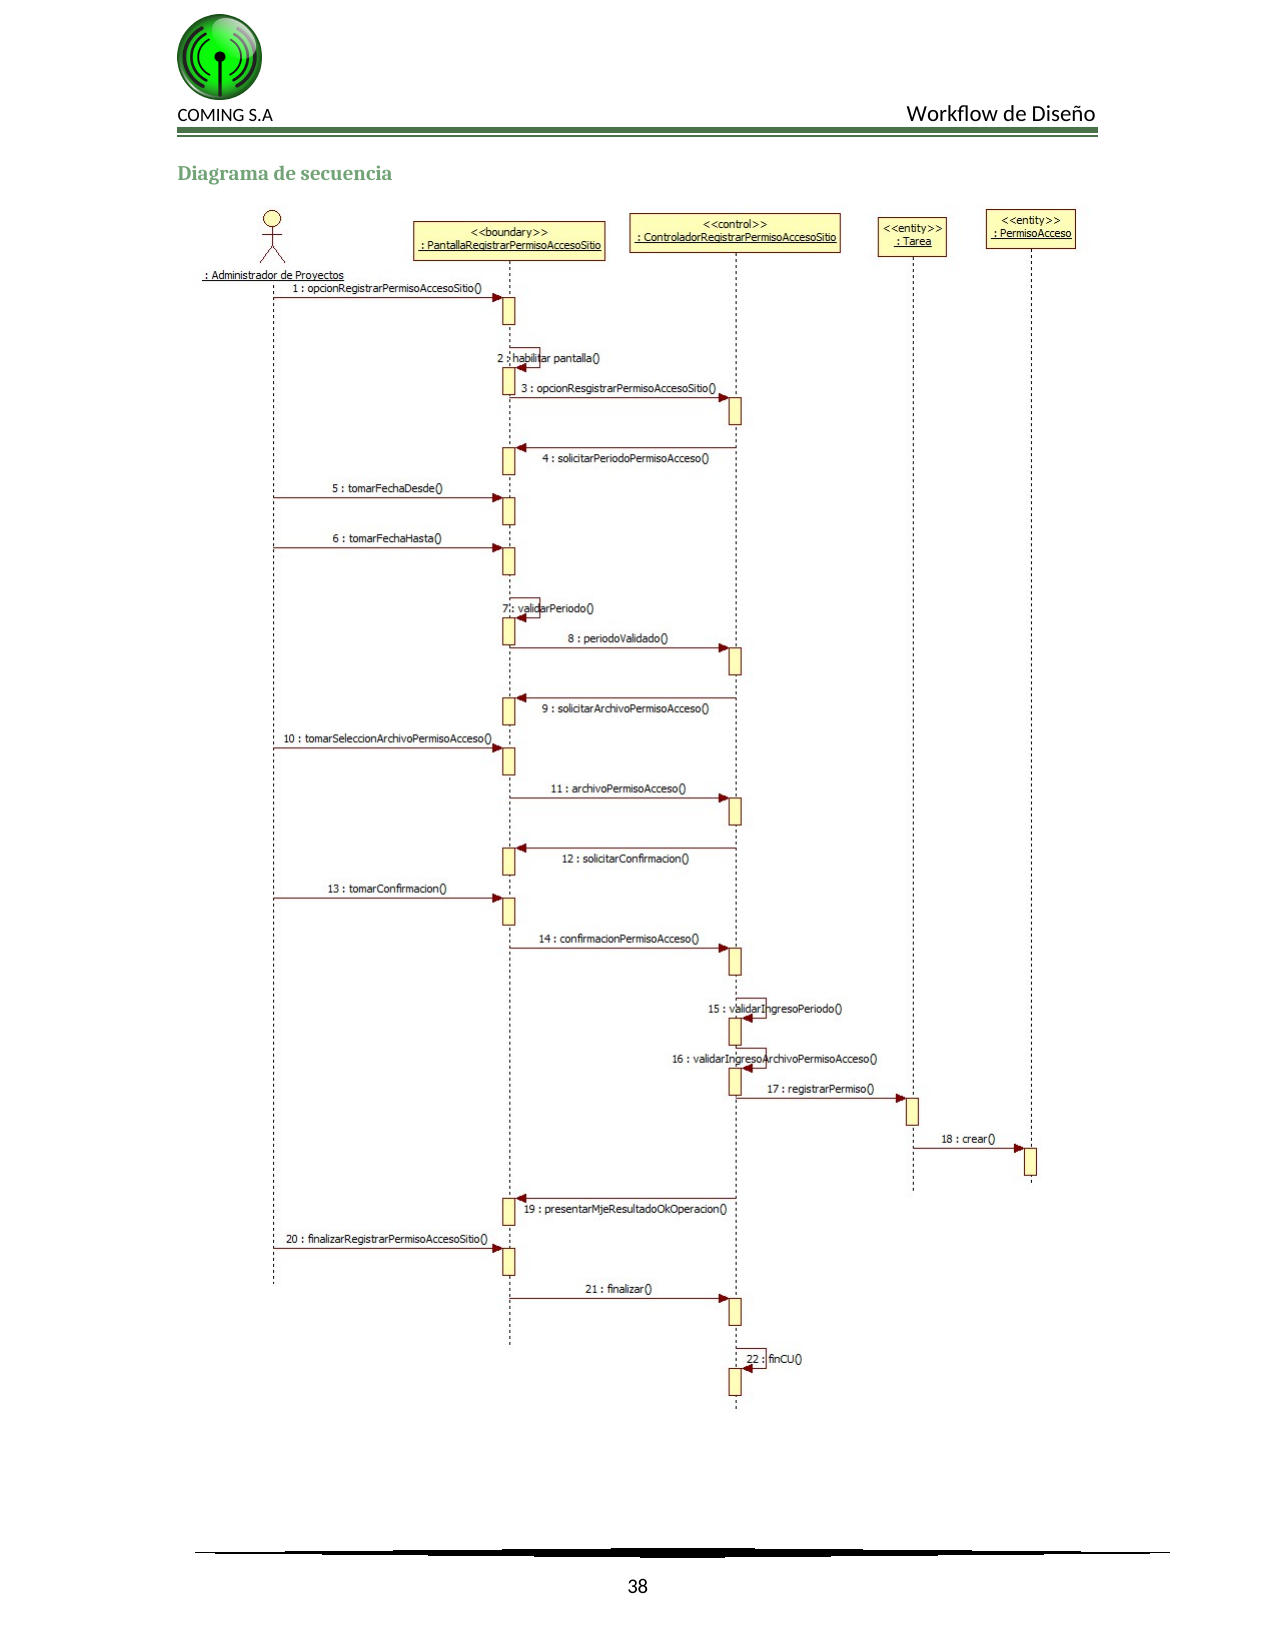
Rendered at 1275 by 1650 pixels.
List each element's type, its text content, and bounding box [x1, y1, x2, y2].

picture [177, 14, 262, 100]
picture [177, 189, 1096, 1432]
subtitle Diagrama de secuencia [177, 162, 1098, 186]
